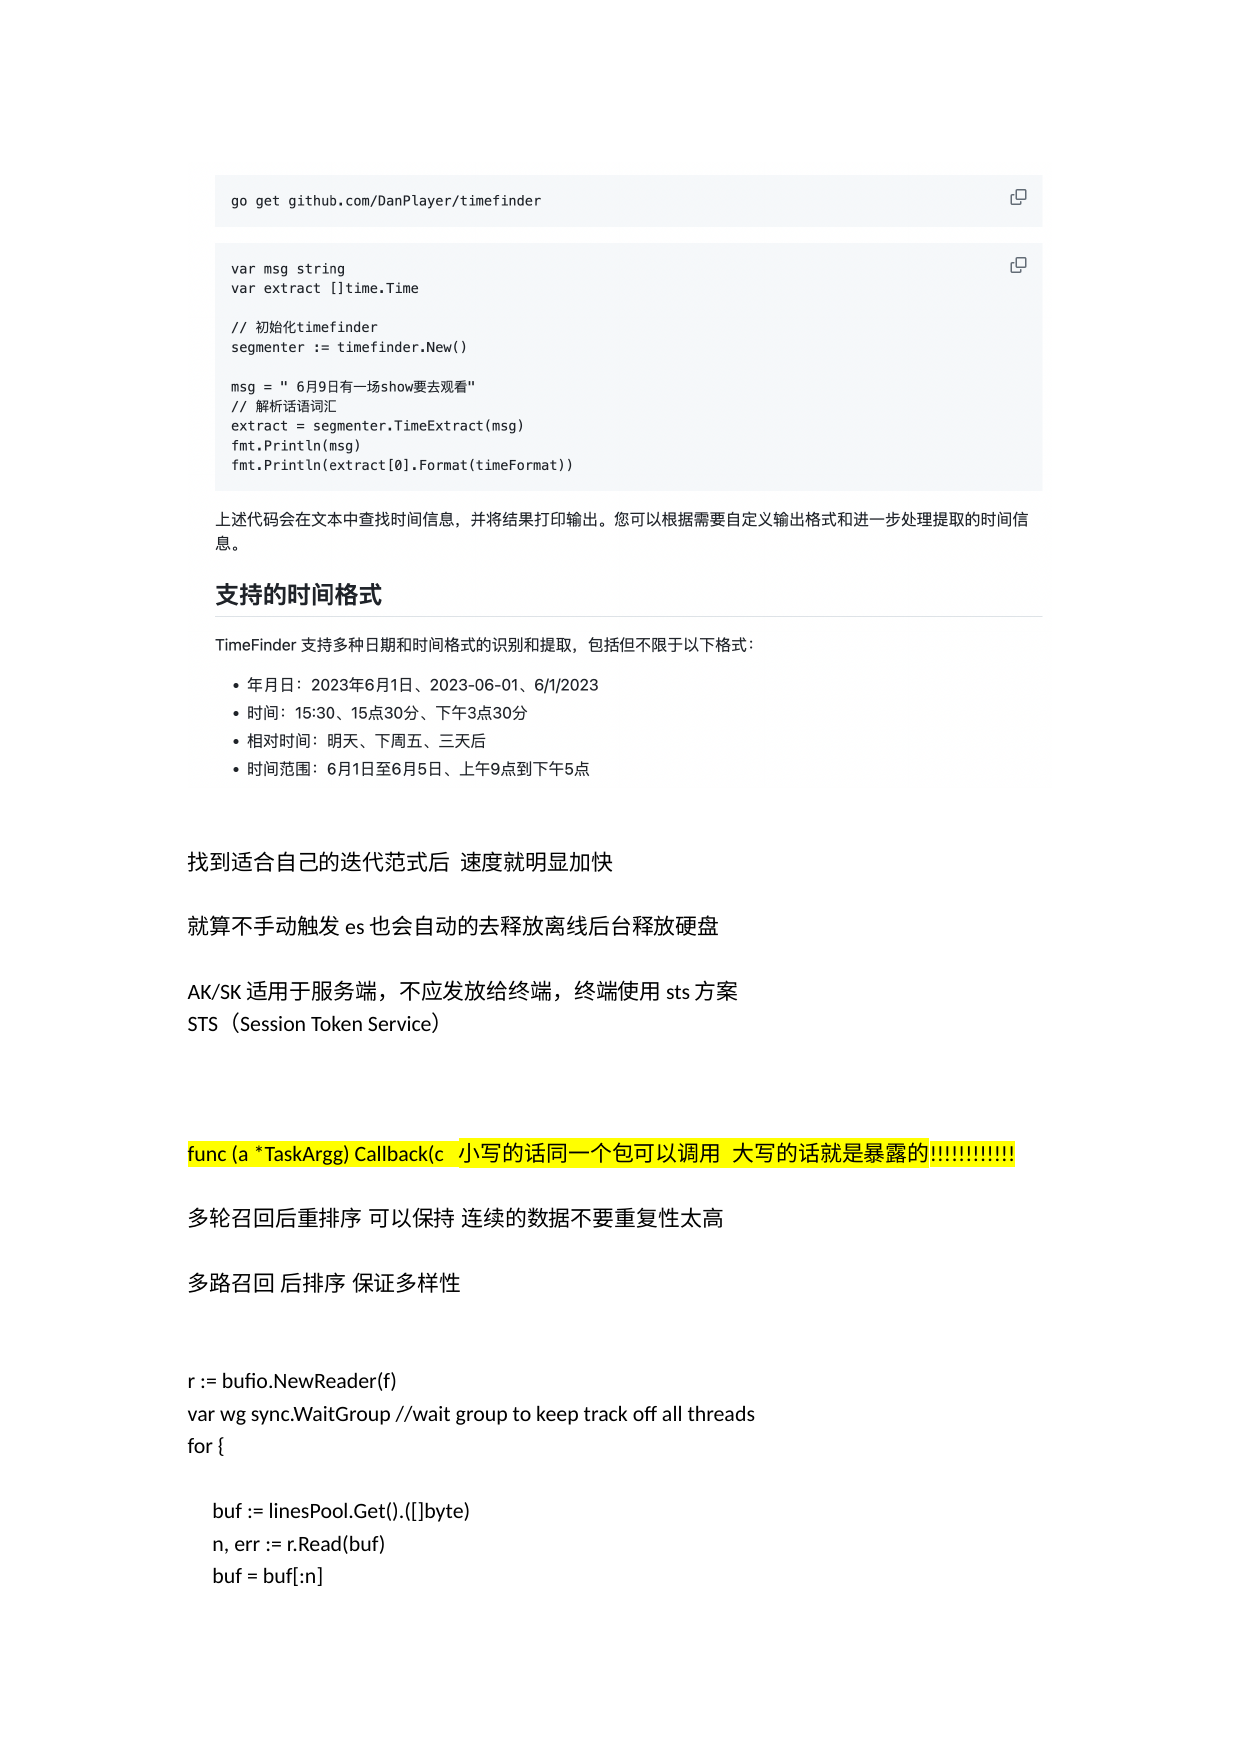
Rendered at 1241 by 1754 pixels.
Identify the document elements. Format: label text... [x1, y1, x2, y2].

text var wg sync.WaitGroup //wait group to keep track off all threads [187, 1397, 1053, 1429]
text func (a *TaskArgg) Callback(c 小写的话同一个包可以调用 大写的话就是暴露的!!!!!!!!!!!! [187, 1137, 1053, 1169]
text 找到适合自己的迭代范式后 速度就明显加快 [187, 844, 1053, 877]
text 多轮召回后重排序 可以保持 连续的数据不要重复性太高 [187, 1202, 1053, 1234]
text for { [187, 1429, 1053, 1462]
text 就算不手动触发es 也会自动的去释放离线后台释放硬盘 [187, 909, 1053, 942]
text 多路召回 后排序 保证多样性 [187, 1267, 1053, 1299]
text STS（Session Token Service） [187, 1007, 1053, 1039]
text n, err := r.Read(buf) [187, 1527, 1053, 1559]
text AK/SK适用于服务端，不应发放给终端，终端使用sts方案 [187, 974, 1053, 1007]
text r := bufio.NewReader(f) [187, 1364, 1053, 1397]
text buf = buf[:n] [187, 1559, 1053, 1592]
picture [187, 162, 1053, 788]
text buf := linesPool.Get().([]byte) [187, 1494, 1053, 1527]
